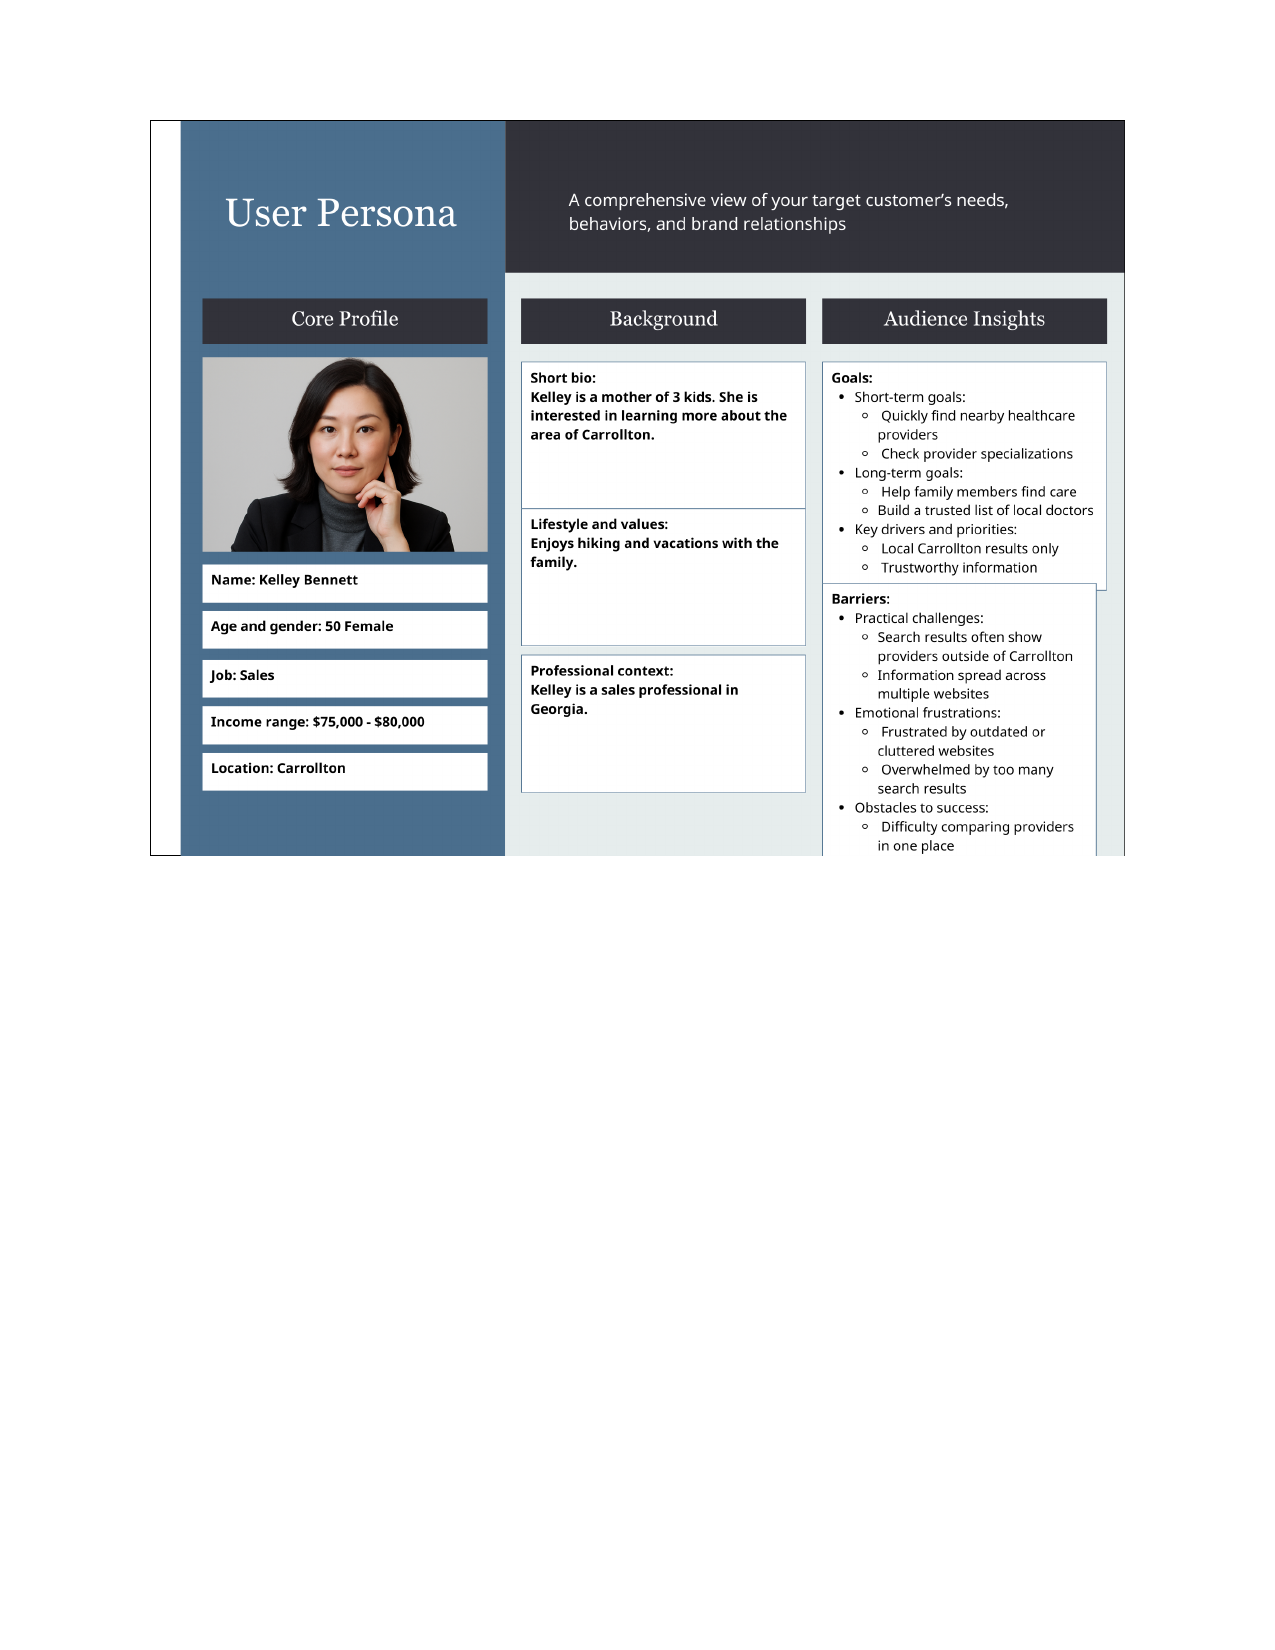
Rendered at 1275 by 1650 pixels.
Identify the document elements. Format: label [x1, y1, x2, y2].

table_cell [151, 121, 180, 855]
